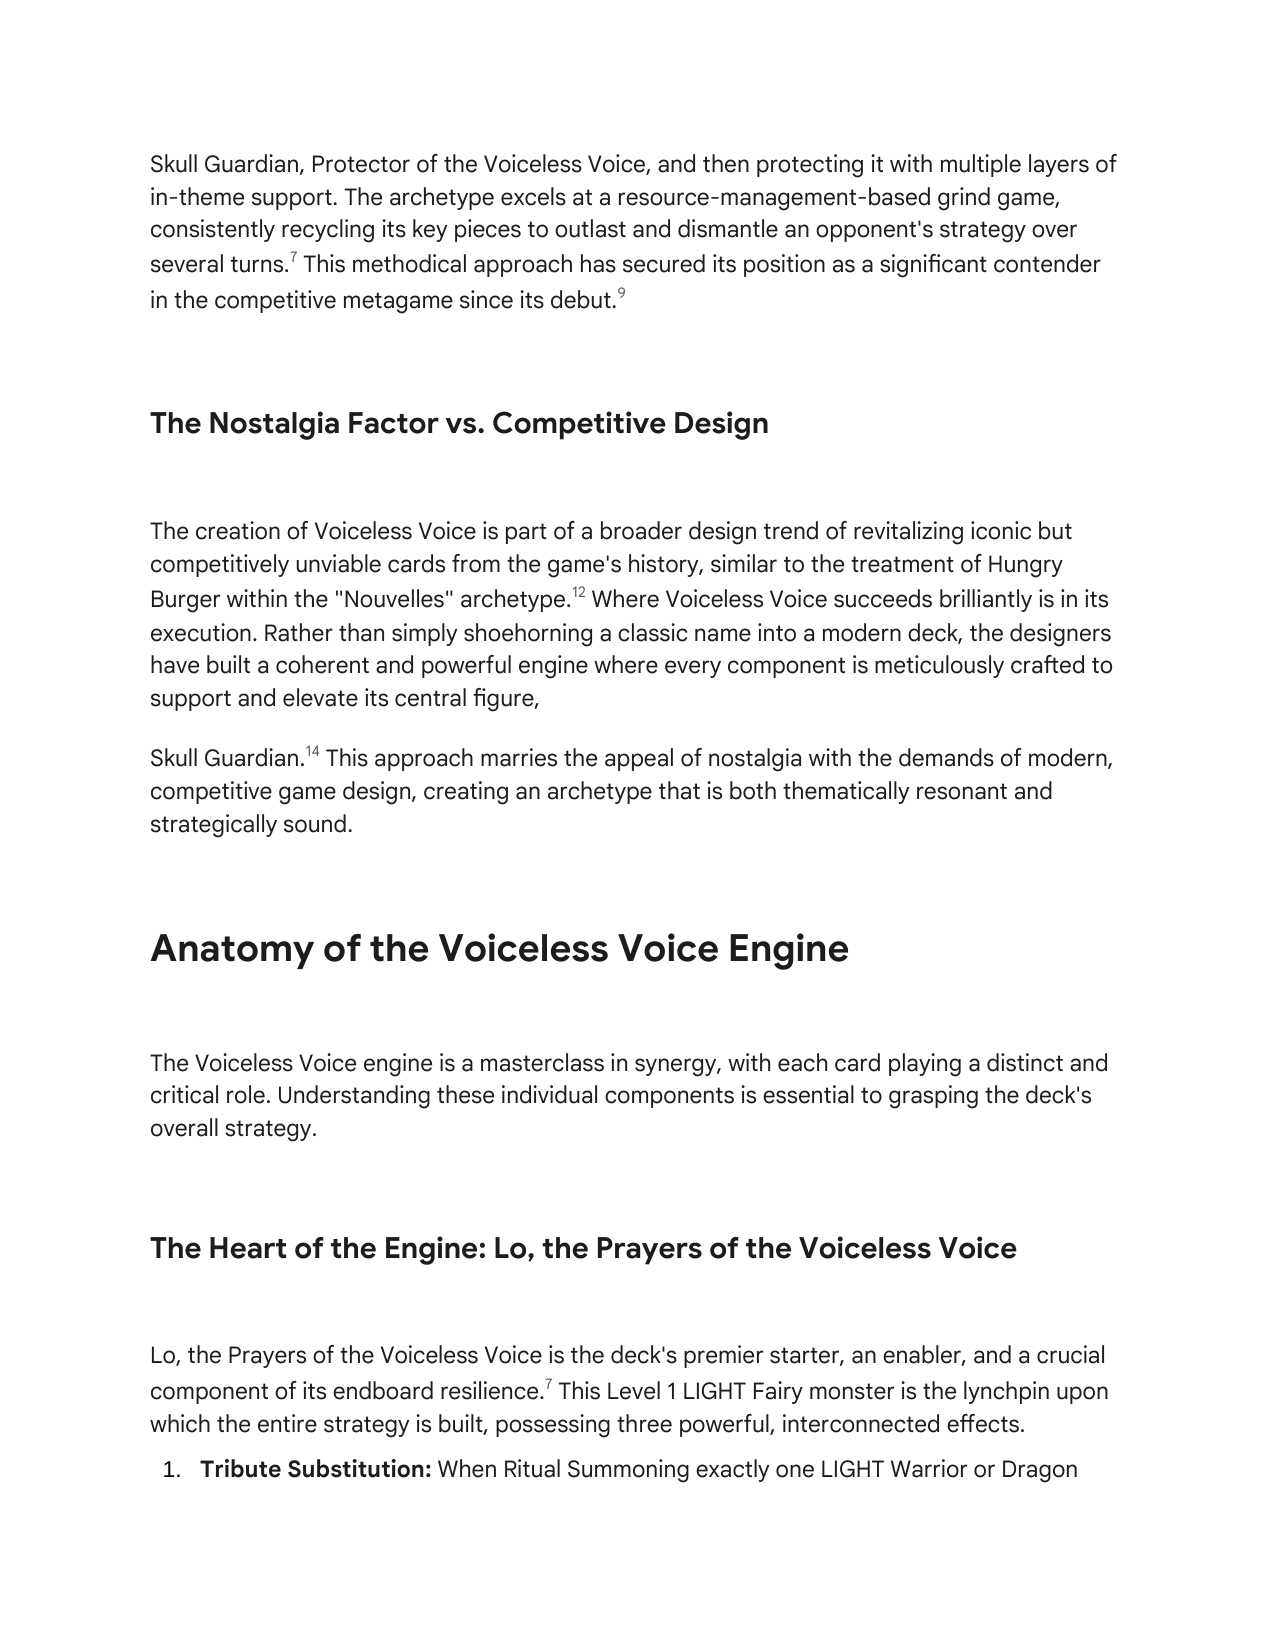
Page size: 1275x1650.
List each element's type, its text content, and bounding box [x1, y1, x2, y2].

text The creation of Voiceless Voice is part of a broader design trend of revitalizing iconic but competitively unviable cards from the game's history, similar to the treatment of Hungry Burger within the "Nouvelles" archetype.12 Where Voiceless Voice succeeds brilliantly is in its execution. Rather than simply shoehorning a classic name into a modern deck, the designers have built a coherent and powerful engine where every component is meticulously crafted to support and elevate its central figure, [150, 518, 1125, 713]
subtitle Anatomy of the Voiceless Voice Engine [150, 925, 1125, 972]
text Skull Guardian.14 This approach marries the appeal of nostalgia with the demands of modern, competitive game design, creating an archetype that is both thematically resonant and strategically sound. [150, 742, 1125, 839]
subtitle The Nostalgia Factor vs. Competitive Design [150, 406, 1125, 442]
text Skull Guardian, Protector of the Voiceless Voice, and then protecting it with multiple layers of in-theme support. The archetype excels at a resource-management-based grind game, consistently recycling its key pieces to outlast and dismantle an opponent's strategy over several turns.7 This methodical approach has secured its position as a significant contender in the competitive metagame since its debut.9 [150, 150, 1125, 316]
text Lo, the Prayers of the Voiceless Voice is the deck's premier starter, an enabler, and a crucial component of its endboard resilience.7 This Level 1 LIGHT Fairy monster is the lynchpin upon which the entire strategy is built, possessing three powerful, interconnected effects. [150, 1342, 1125, 1439]
subtitle The Heart of the Engine: Lo, the Prayers of the Voiceless Voice [150, 1230, 1125, 1266]
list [162, 1455, 1125, 1484]
text The Voiceless Voice engine is a masterclass in synergy, with each card playing a distinct and critical role. Understanding these individual components is essential to grasping the deck's overall strategy. [150, 1049, 1125, 1143]
